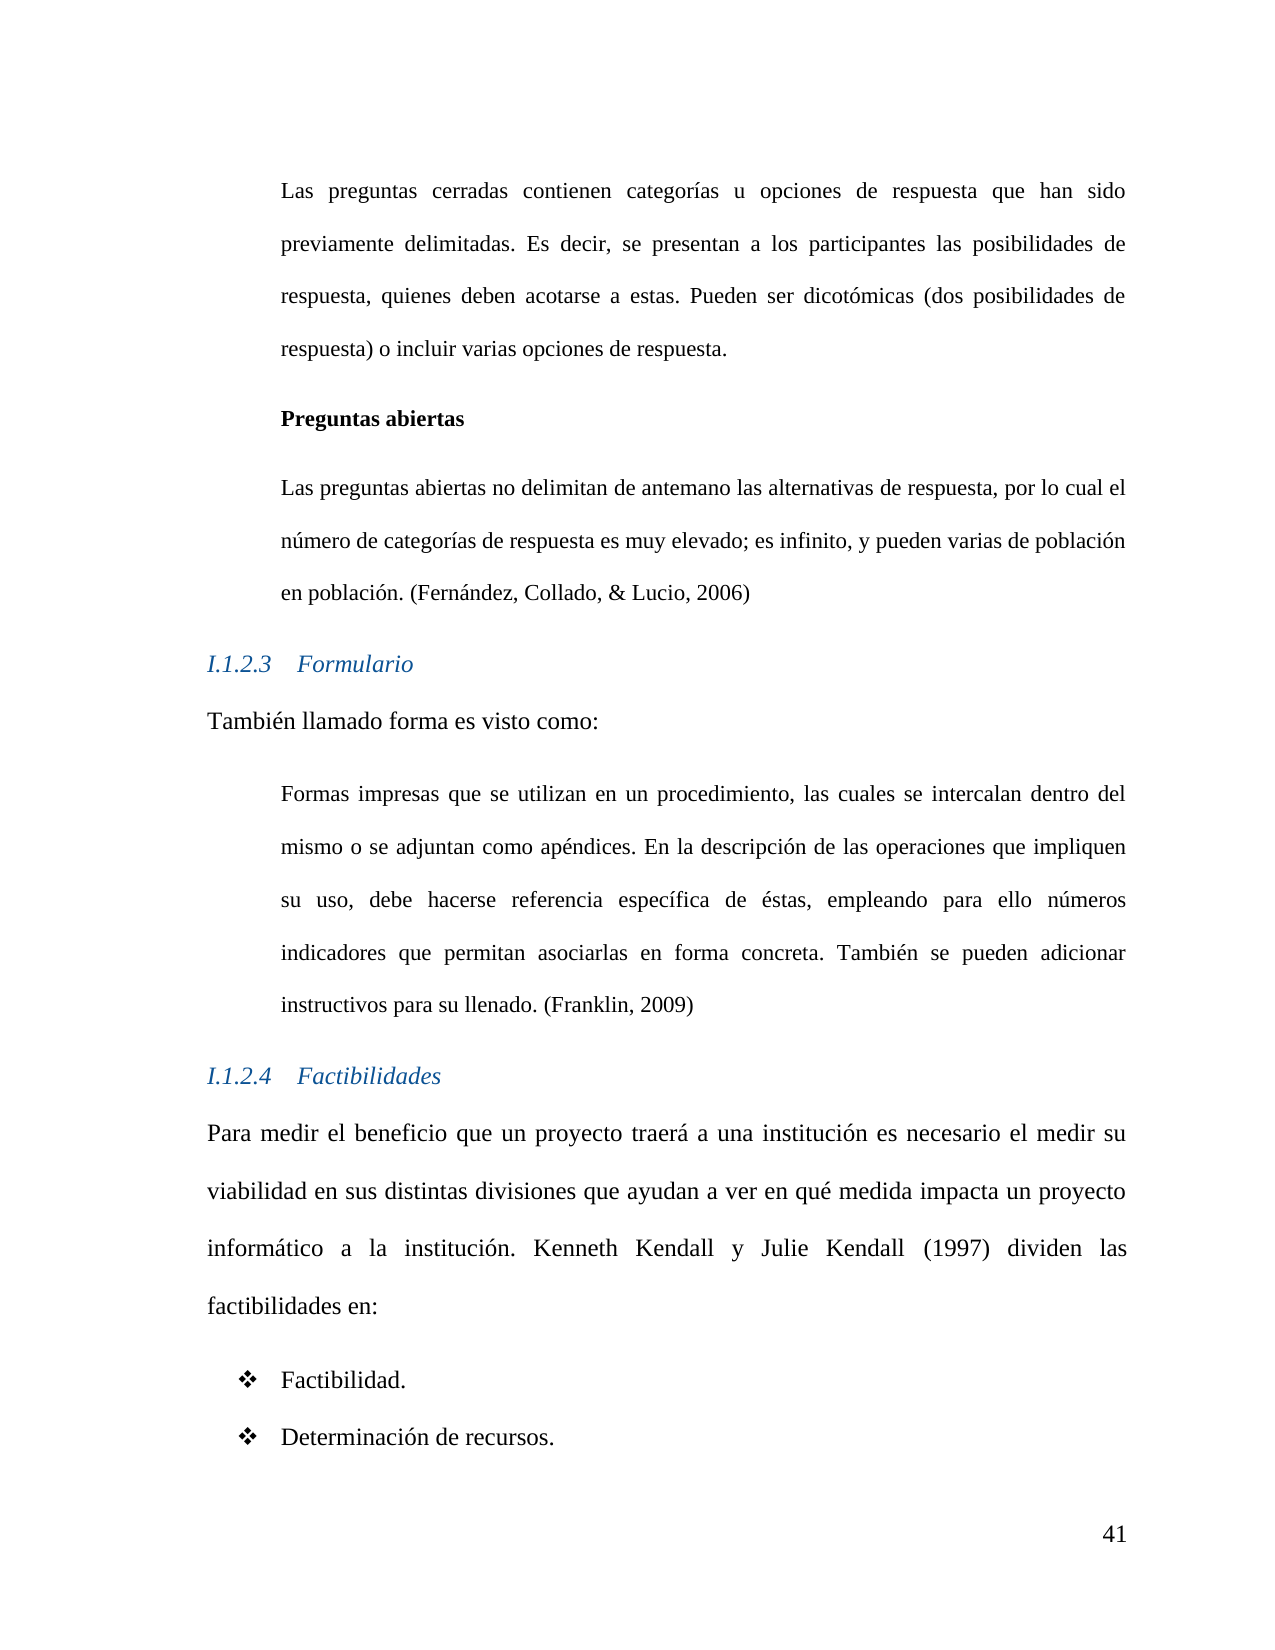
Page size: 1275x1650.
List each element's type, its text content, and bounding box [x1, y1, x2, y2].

list Factibilidad. [236, 1365, 1127, 1394]
text Formas impresas que se utilizan en un procedimiento, las cuales se intercalan dentro del mismo o se adjuntan como apéndices. En la descripción de las operaciones que impliquen su uso, debe hacerse referencia específica de éstas, empleando para ello números indicadores que permitan asociarlas en forma concreta. También se pueden adicionar instructivos para su llenado. [281, 781, 1127, 1018]
text Las preguntas abiertas no delimitan de antemano las alternativas de respuesta, por lo cual el número de categorías de respuesta es muy elevado; es infinito, y pueden varias de población en población. [281, 474, 1127, 606]
subtitle Factibilidades [207, 1061, 1127, 1089]
list Determinación de recursos. [236, 1422, 1127, 1451]
subtitle Formulario [207, 649, 1127, 678]
text También llamado forma es visto como: [207, 706, 1127, 735]
text Las preguntas cerradas contienen categorías u opciones de respuesta que han sido previamente delimitadas. Es decir, se presentan a los participantes las posibilidades de respuesta, quienes deben acotarse a estas. Pueden ser dicotómicas (dos posibilidades de respuesta) o incluir varias opciones de respuesta. [281, 177, 1127, 362]
text Preguntas abiertas [281, 405, 1127, 431]
text Para medir el beneficio que un proyecto traerá a una institución es necesario el medir su viabilidad en sus distintas divisiones que ayudan a ver en qué medida impacta un proyecto informático a la institución. Kenneth Kendall y Julie Kendall dividen las factibilidades en: [207, 1118, 1127, 1319]
